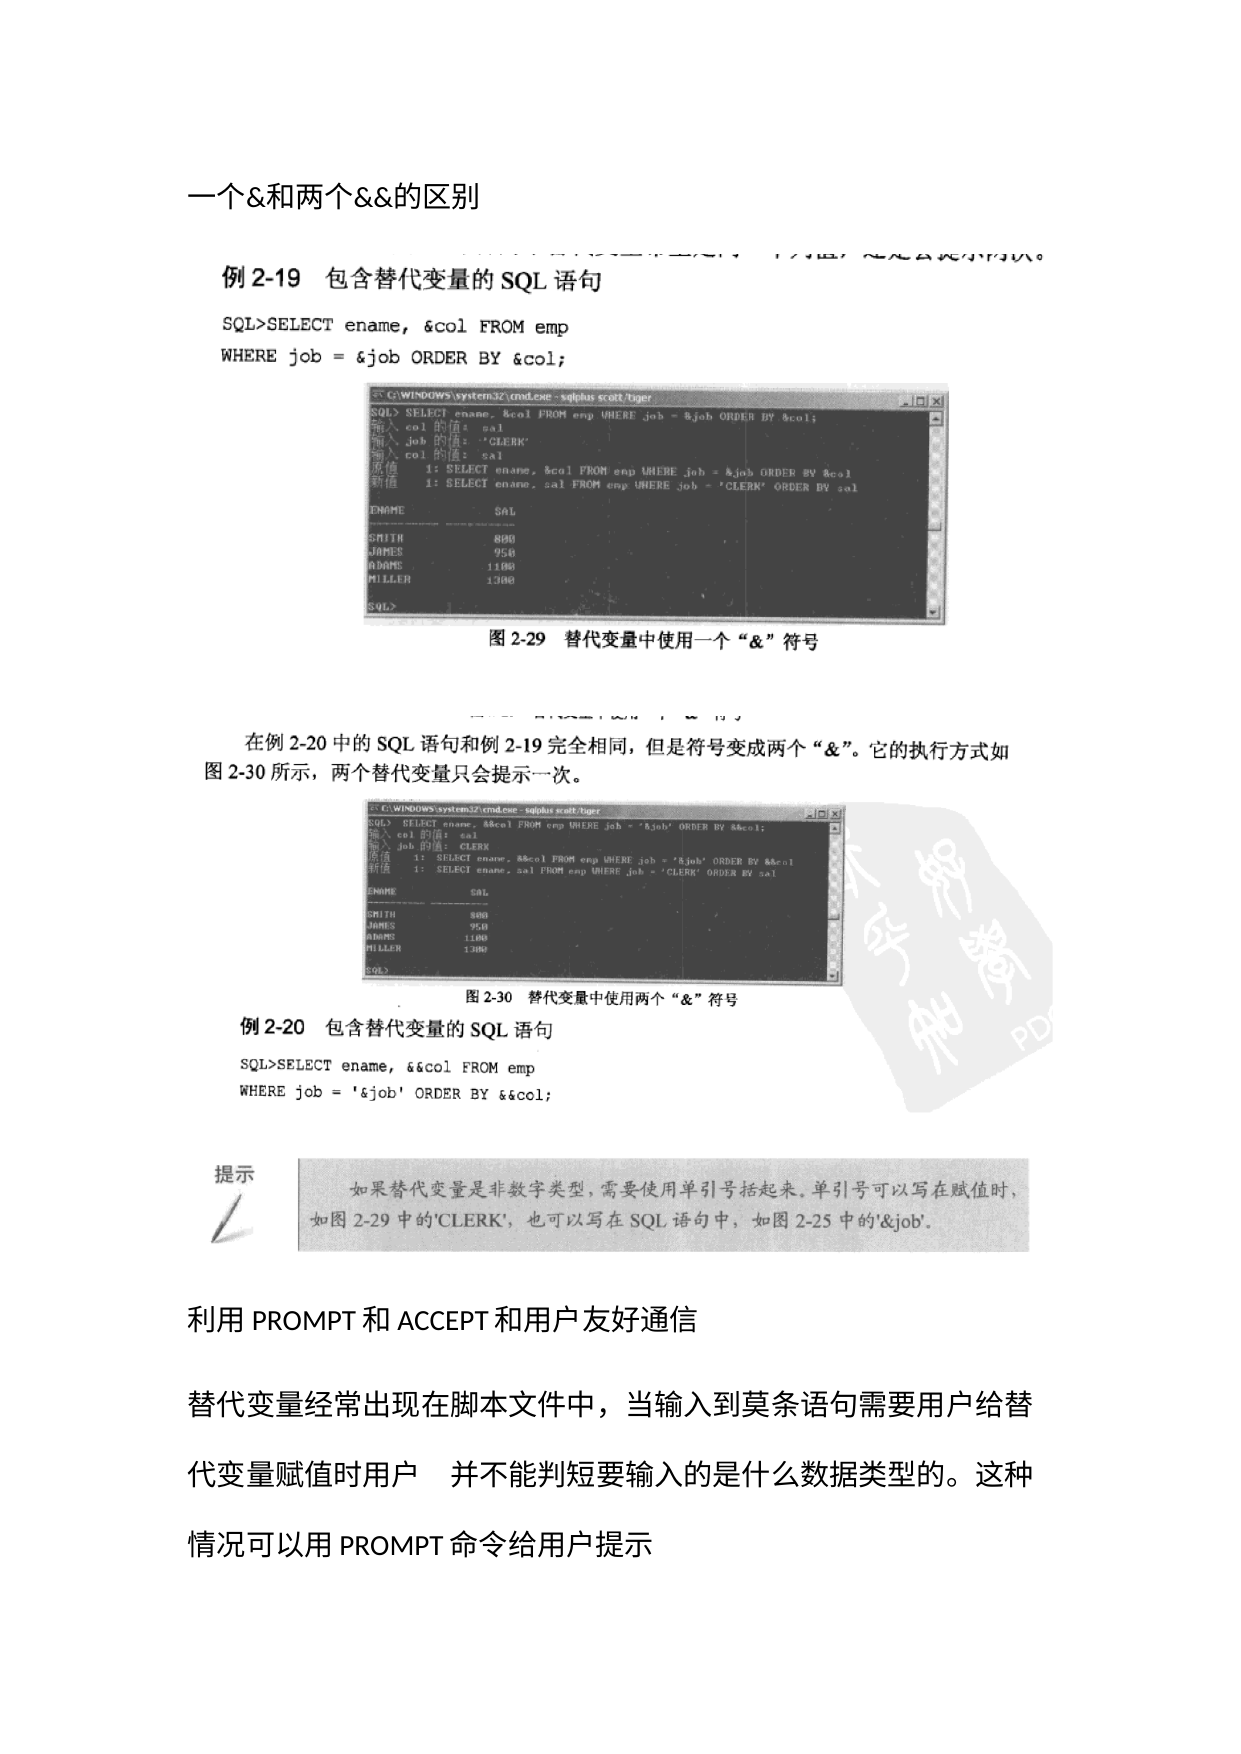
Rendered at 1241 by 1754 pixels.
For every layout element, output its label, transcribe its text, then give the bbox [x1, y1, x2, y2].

text 利用PROMPT和ACCEPT和用户友好通信 [187, 1285, 1053, 1350]
picture [187, 1147, 1053, 1255]
text 替代变量经常出现在脚本文件中，当输入到莫条语句需要用户给替代变量赋值时用户 并不能判短要输入的是什么数据类型的。这种情况可以用PROMPT命令给用户提示 [187, 1370, 1053, 1575]
text 一个&和两个&&的区别 [187, 162, 1053, 227]
picture [187, 716, 1053, 1113]
picture [187, 254, 1053, 663]
